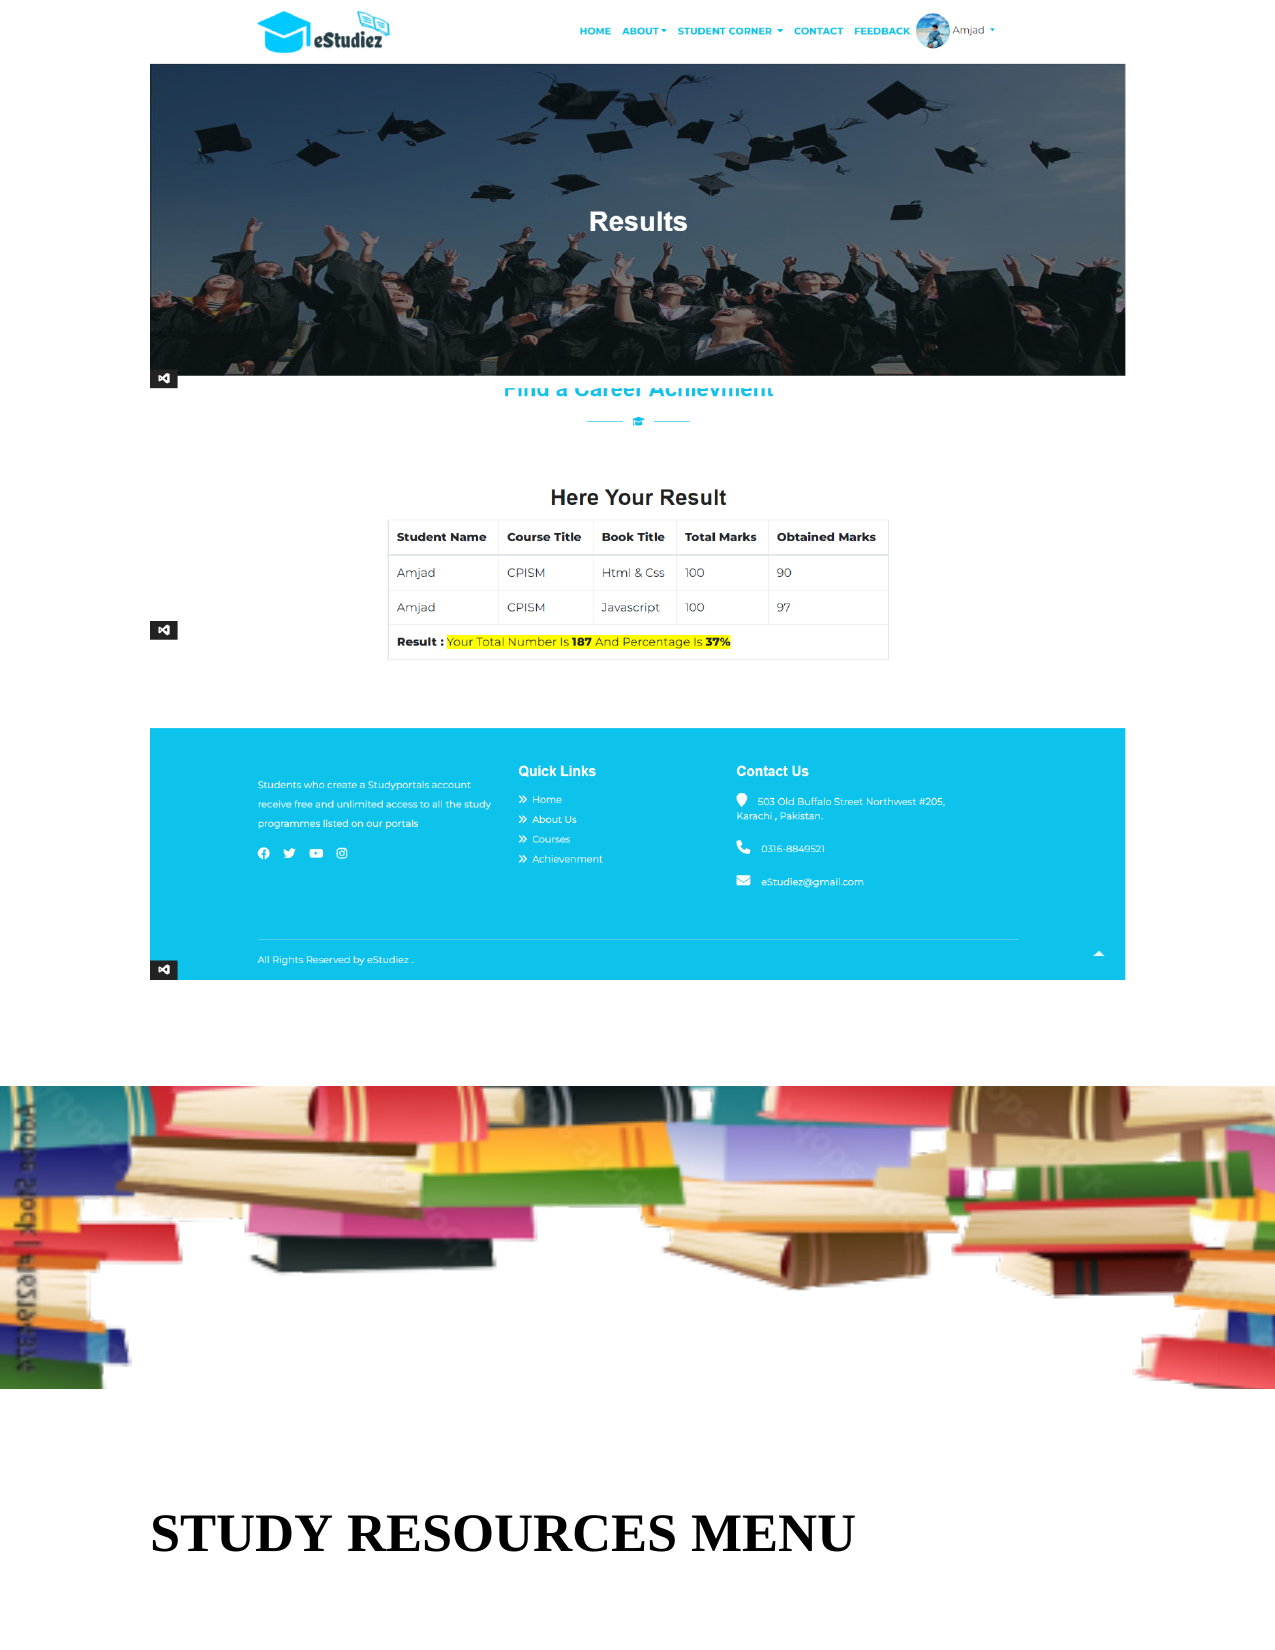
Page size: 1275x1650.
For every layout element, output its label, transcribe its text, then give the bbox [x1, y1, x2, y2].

picture [753, 769, 762, 776]
picture [793, 766, 808, 776]
picture [574, 766, 595, 776]
picture [276, 783, 291, 788]
picture [788, 879, 800, 885]
picture [258, 848, 269, 859]
picture [764, 767, 777, 776]
picture [0, 1086, 1275, 1389]
picture [737, 794, 747, 806]
picture [284, 849, 294, 857]
picture [737, 876, 750, 885]
picture [539, 766, 543, 776]
picture [150, 961, 177, 980]
picture [561, 766, 571, 776]
picture [310, 850, 323, 857]
picture [150, 0, 1126, 728]
picture [534, 796, 541, 802]
picture [302, 803, 312, 807]
picture [557, 838, 569, 842]
picture [544, 766, 555, 776]
picture [788, 813, 795, 819]
picture [519, 766, 531, 776]
picture [407, 820, 417, 826]
picture [337, 783, 346, 788]
text STUDY RESOURCES MENU [150, 1500, 1125, 1563]
picture [273, 801, 282, 807]
picture [418, 783, 428, 788]
picture [737, 841, 750, 853]
picture [309, 822, 319, 826]
picture [737, 766, 745, 776]
